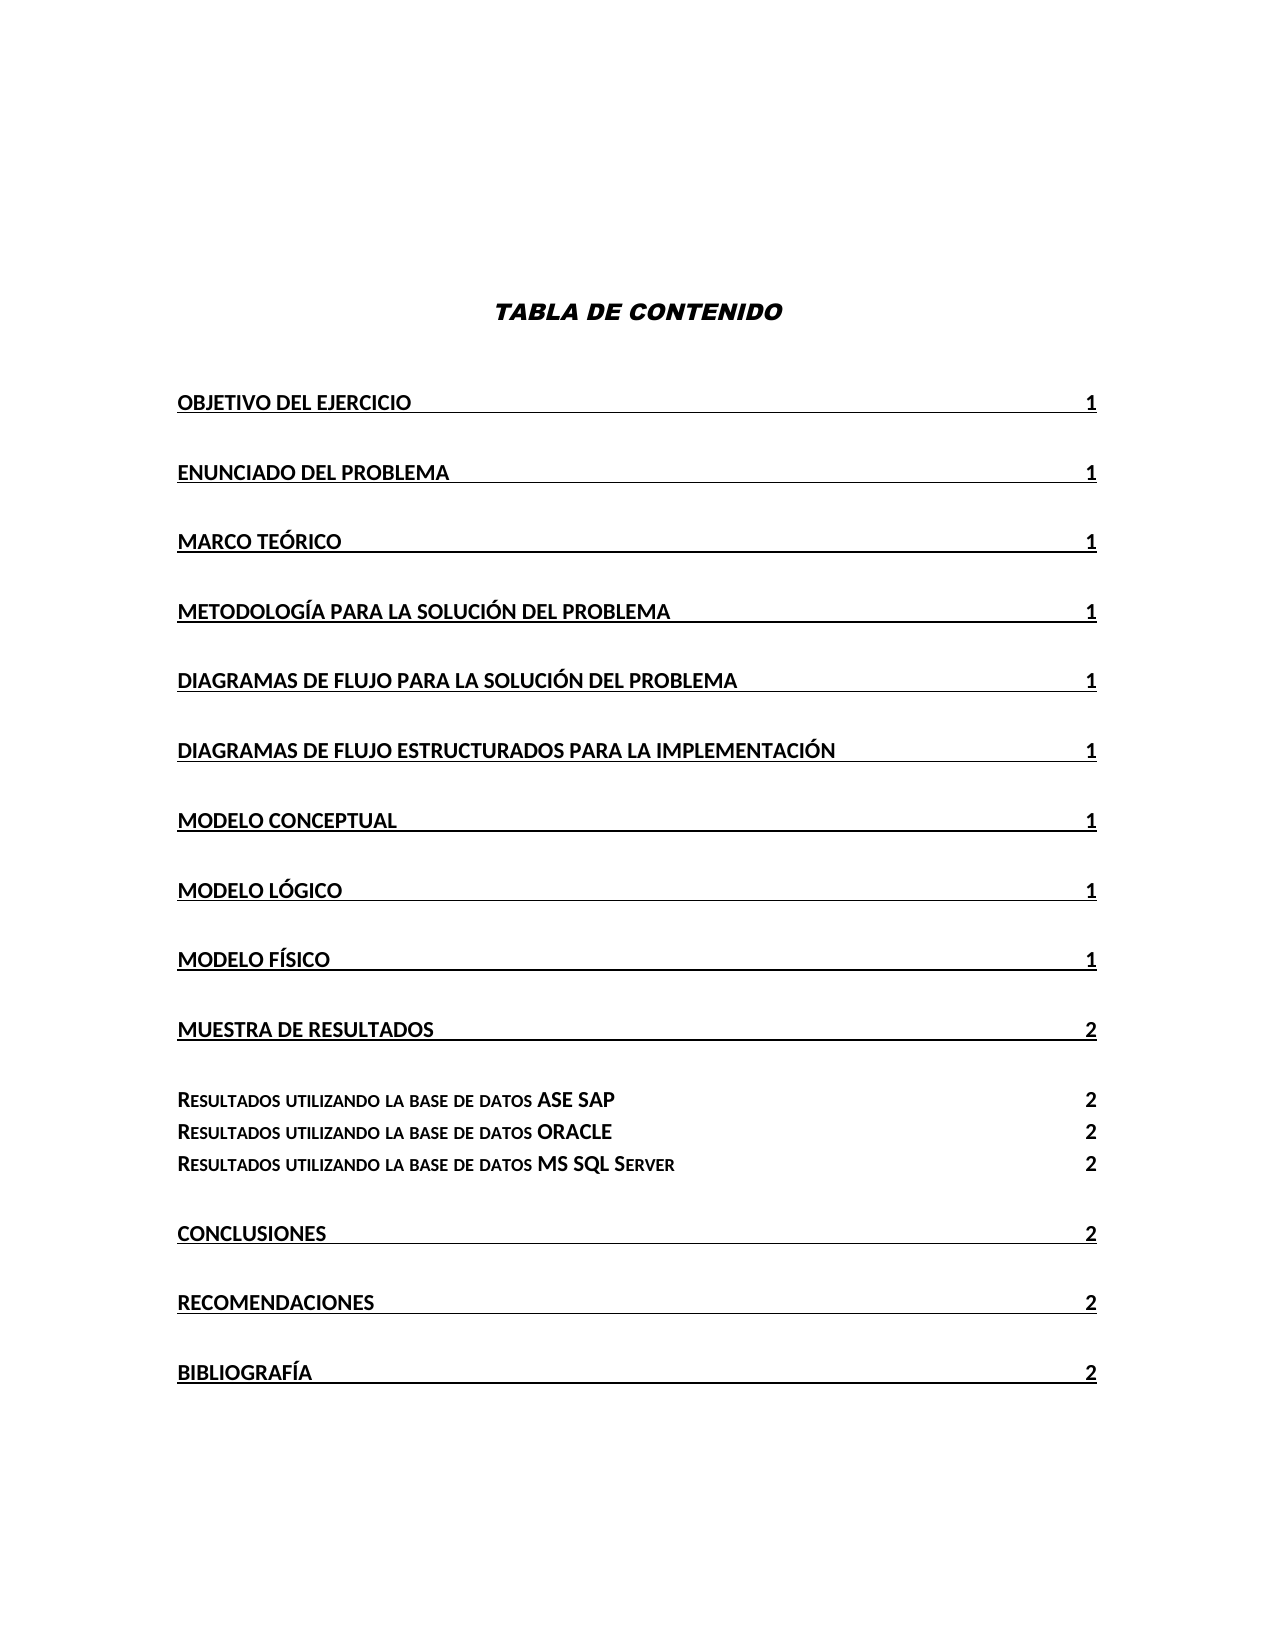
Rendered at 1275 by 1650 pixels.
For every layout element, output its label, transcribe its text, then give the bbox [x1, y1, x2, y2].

text TABLA DE CONTENIDO [177, 299, 1098, 325]
